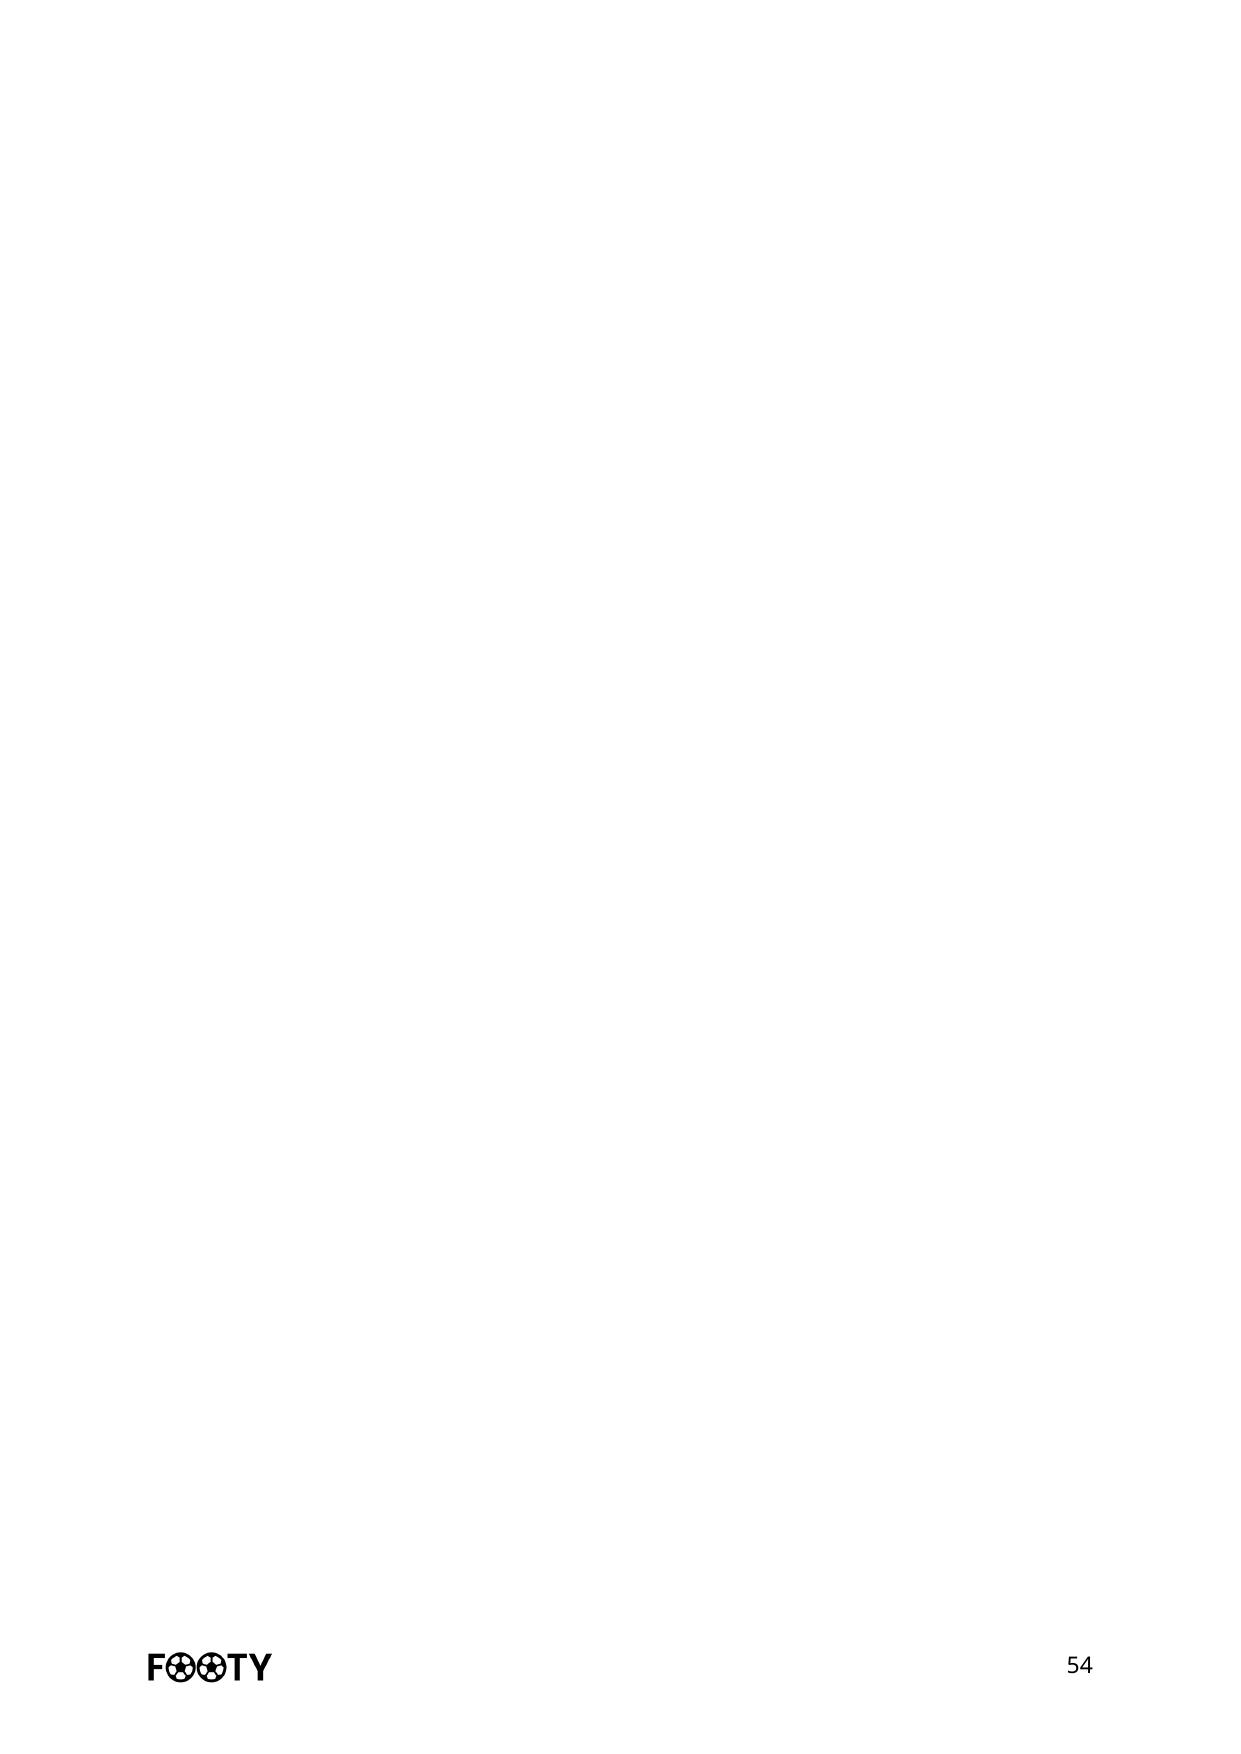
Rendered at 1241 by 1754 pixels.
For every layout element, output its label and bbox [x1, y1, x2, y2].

picture [117, 1631, 301, 1704]
